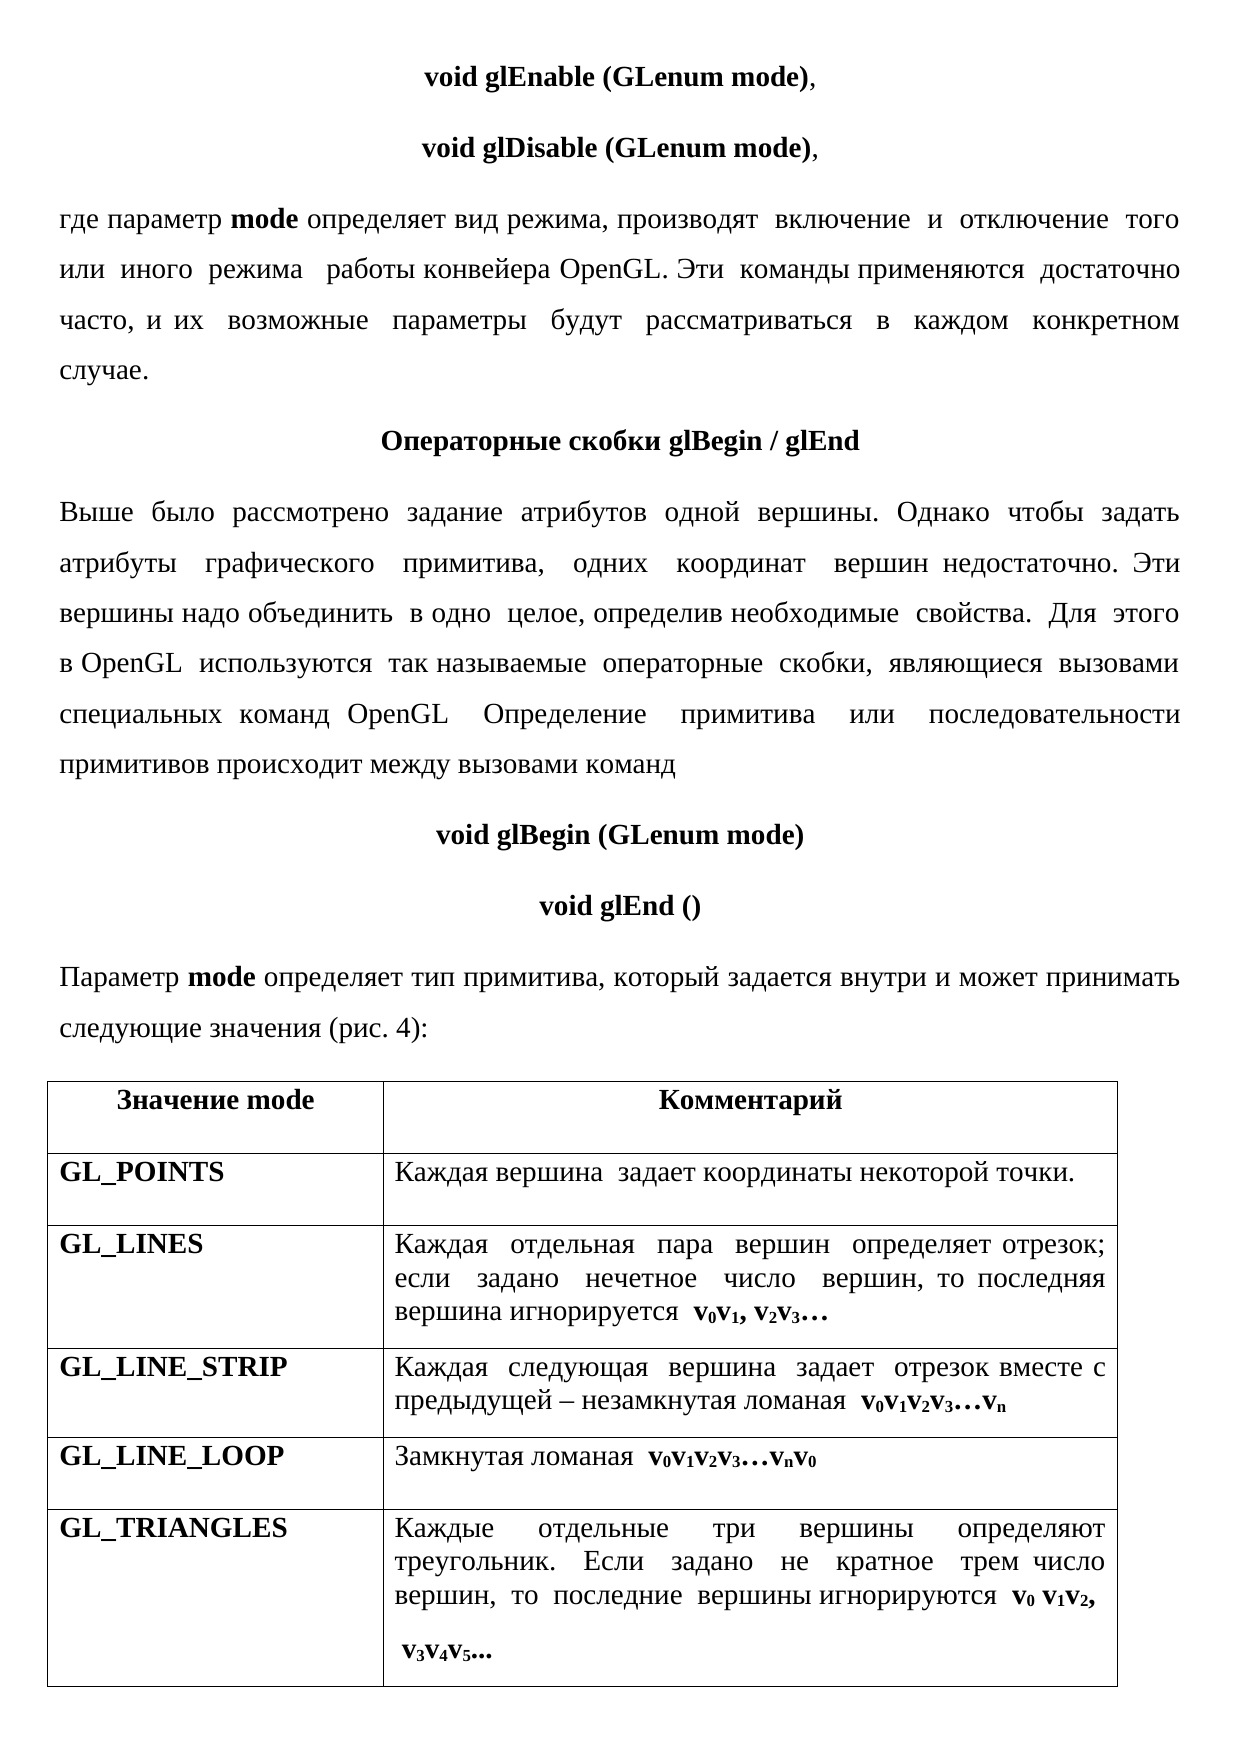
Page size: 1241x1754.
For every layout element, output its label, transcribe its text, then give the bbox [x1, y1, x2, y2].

text Операторные скобки glBegin / glEnd [59, 423, 1181, 457]
text void glDisable (GLenum mode), [59, 130, 1181, 164]
table_cell Каждая вершина задает координаты некоторой точки. [384, 1154, 1117, 1225]
table_cell Каждые отдельные три вершины определяют треугольник. Если задано не кратное трем число вершин, то последние вершины игнорируются v0 v1v2, v3v4v5... [384, 1510, 1117, 1686]
table_header Комментарий [384, 1082, 1117, 1153]
text void glEnable (GLenum mode), [59, 59, 1181, 93]
table_cell GL_LINE_STRIP [48, 1349, 383, 1437]
table_cell Замкнутая ломаная v0v1v2v3…vnv0 [384, 1438, 1117, 1509]
table_cell GL_LINES [48, 1226, 383, 1348]
text Параметр mode определяет тип примитива, который задается внутри и может принимать следующие значения (рис. 4): [59, 959, 1181, 1043]
table_cell GL_POINTS [48, 1154, 383, 1225]
table_cell Каждая отдельная пара вершин определяет отрезок; если задано нечетное число вершин, то последняя вершина игнорируется v0v1, v2v3… [384, 1226, 1117, 1348]
text Выше было рассмотрено задание атрибутов одной вершины. Однако чтобы задать атрибуты графического примитива, одних координат вершин недостаточно. Эти вершины надо объединить в одно целое, определив необходимые свойства. Для этого в OpenGL используются так называемые операторные скобки, являющиеся вызовами специальных команд OpenGL Определение примитива или последовательности примитивов происходит между вызовами команд [59, 494, 1181, 780]
table_cell GL_LINE_LOOP [48, 1438, 383, 1509]
text где параметр mode определяет вид режима, производят включение и отключение того или иного режима работы конвейера OpenGL. Эти команды применяются достаточно часто, и их возможные параметры будут рассматриваться в каждом конкретном случае. [59, 201, 1181, 386]
table_cell Каждая следующая вершина задает отрезок вместе с предыдущей – незамкнутая ломаная v0v1v2v3…vn [384, 1349, 1117, 1437]
text void glEnd () [59, 888, 1181, 922]
table_cell GL_TRIANGLES [48, 1510, 383, 1686]
table_header Значение mode [48, 1082, 383, 1153]
text void glBegin (GLenum mode) [59, 817, 1181, 851]
